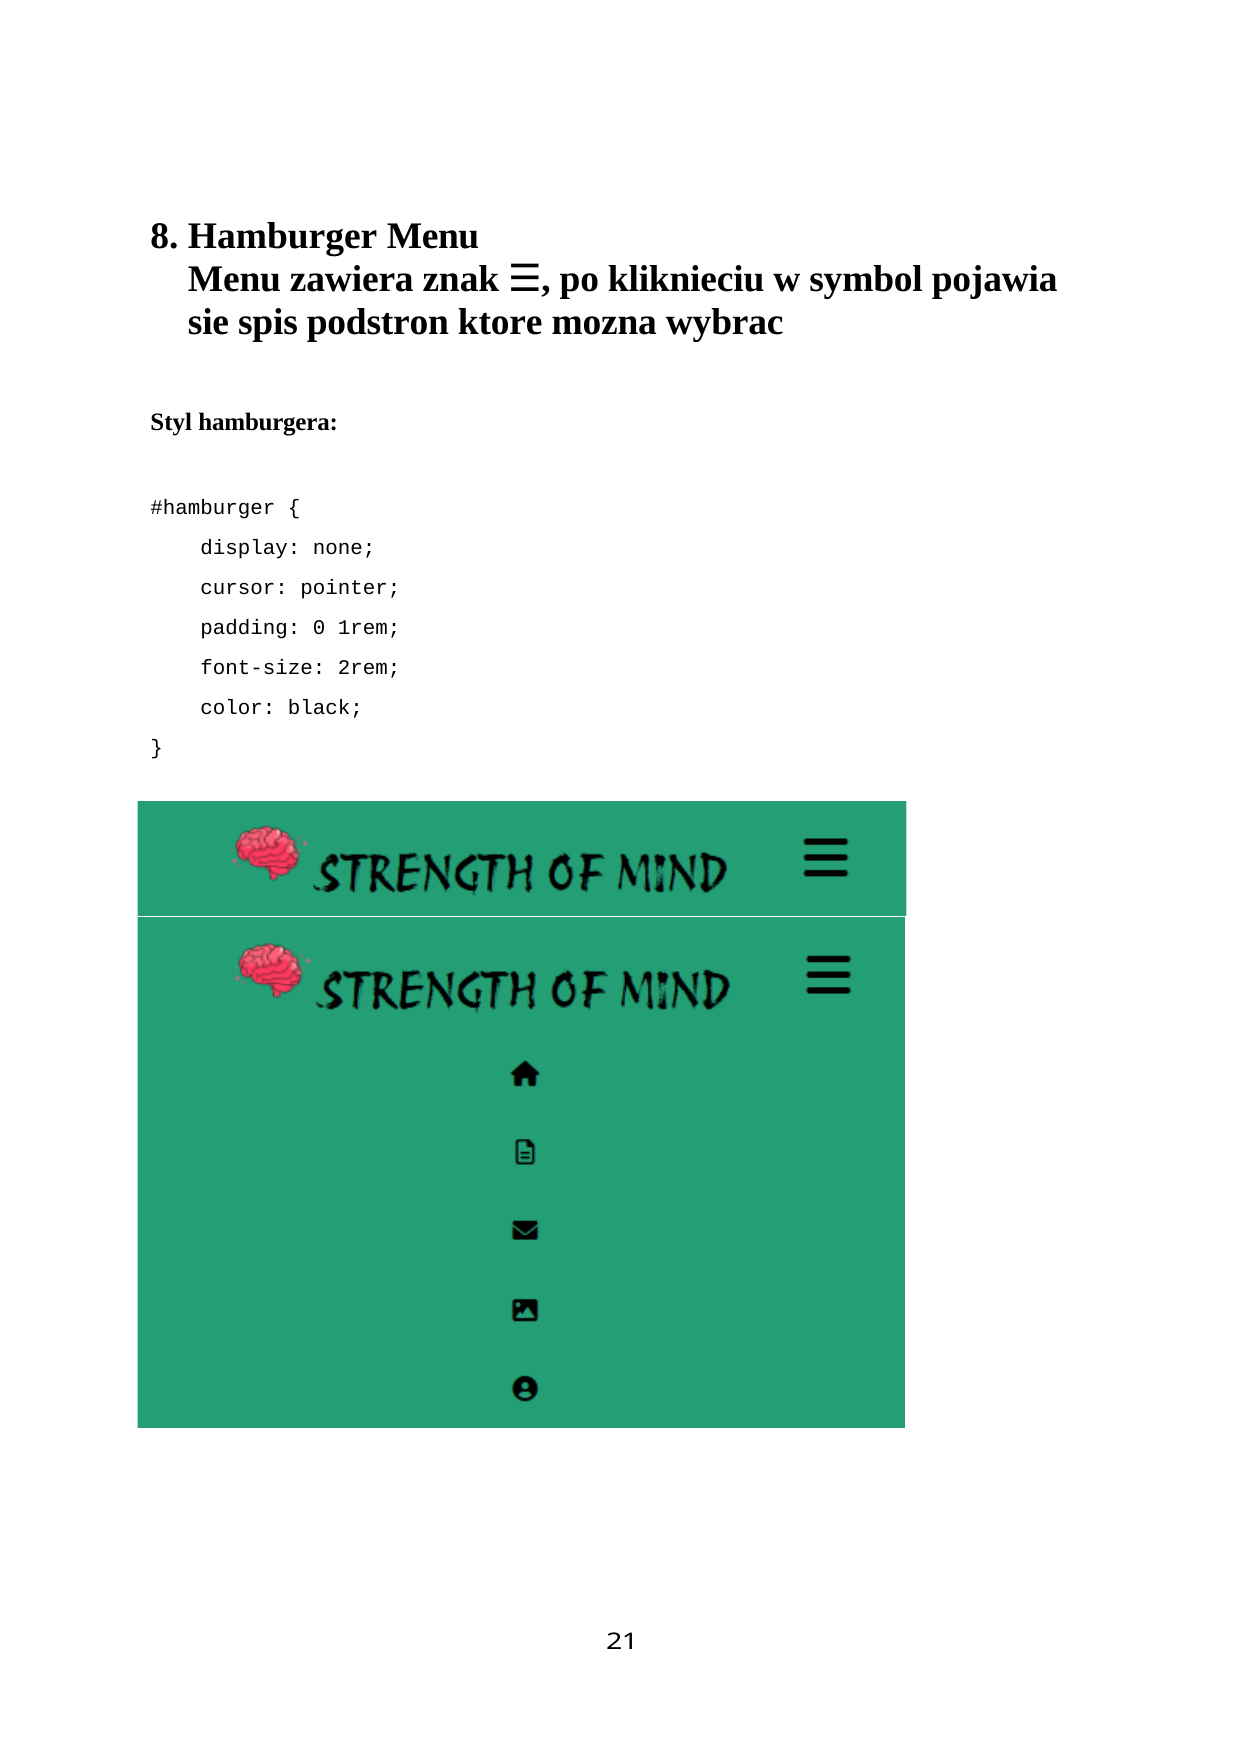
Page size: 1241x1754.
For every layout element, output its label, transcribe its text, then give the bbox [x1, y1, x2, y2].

picture [137, 801, 907, 916]
subtitle Hamburger Menu [150, 213, 1103, 257]
subtitle Menu zawiera znak ☰, po kliknieciu w symbol pojawia sie spis podstron ktore mozna wybrac [188, 257, 1103, 343]
subtitle color: black; [150, 697, 1103, 721]
subtitle display: none; [150, 537, 1103, 561]
subtitle Styl hamburgera: [150, 407, 1103, 436]
subtitle padding: 0 1rem; [150, 617, 1103, 641]
subtitle #hamburger { [150, 497, 1103, 520]
subtitle font-size: 2rem; [150, 657, 1103, 681]
subtitle } [150, 737, 1103, 761]
subtitle cursor: pointer; [150, 577, 1103, 601]
picture [137, 917, 905, 1428]
